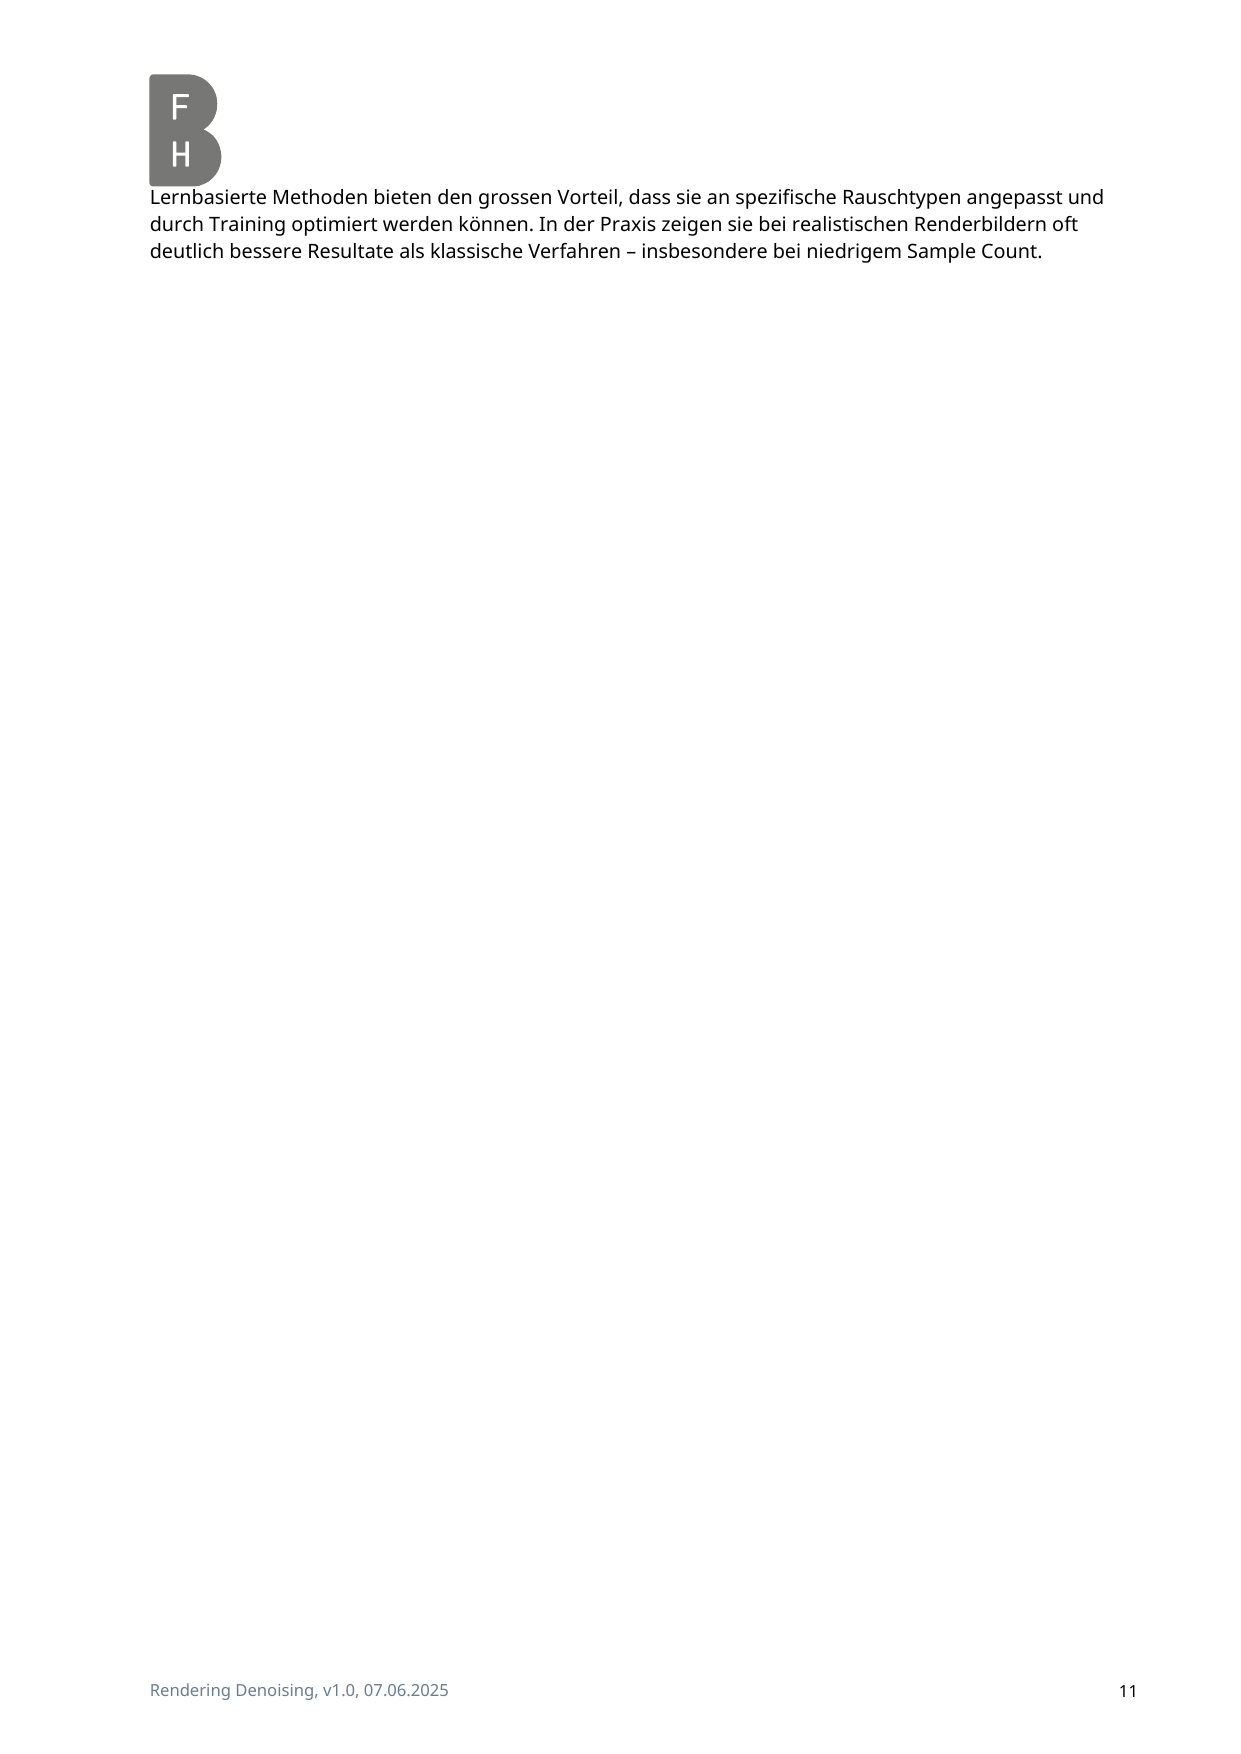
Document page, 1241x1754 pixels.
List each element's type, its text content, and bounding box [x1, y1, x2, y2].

text Lernbasierte Methoden bieten den grossen Vorteil, dass sie an spezifische Rauschtypen angepasst und durch Training optimiert werden können. In der Praxis zeigen sie bei realistischen Renderbildern oft deutlich bessere Resultate als klassische Verfahren – insbesondere bei niedrigem Sample Count. [149, 183, 1136, 264]
